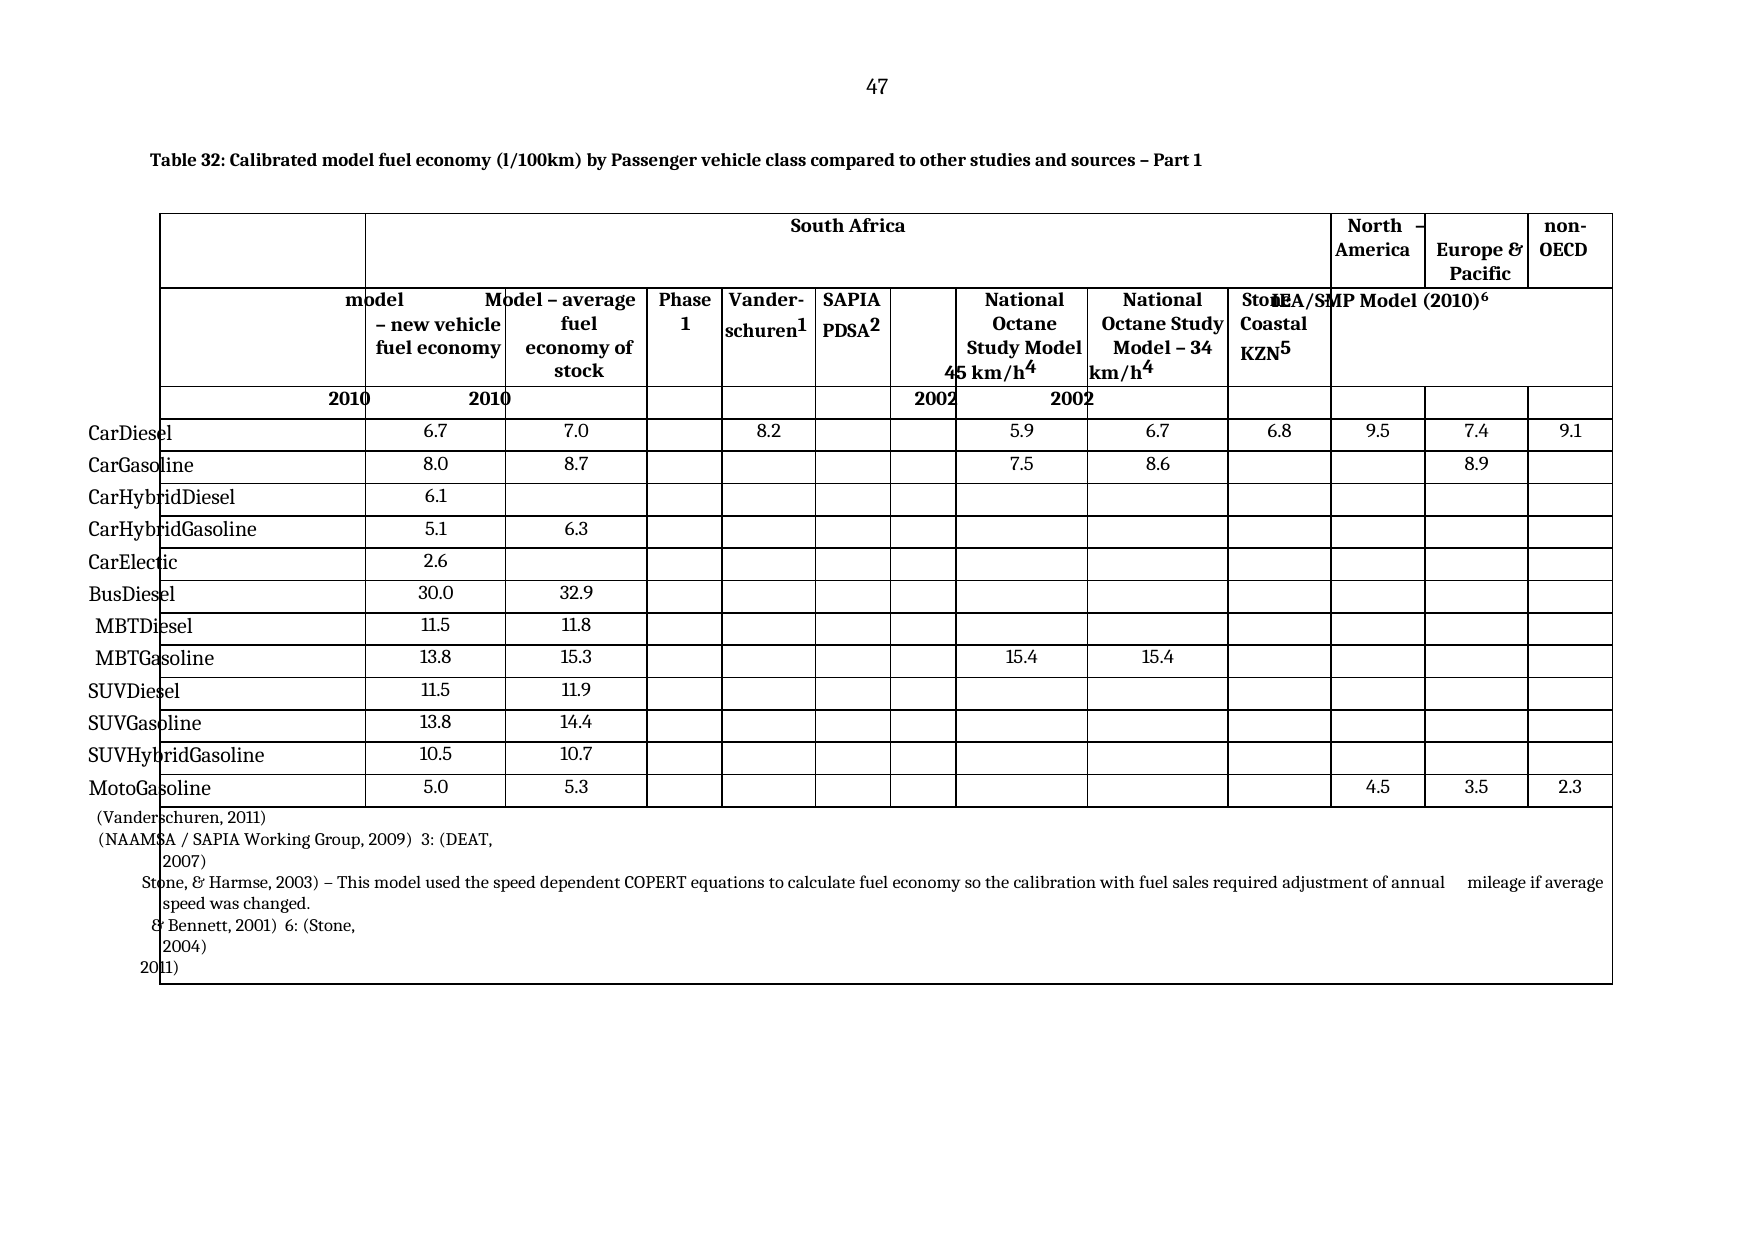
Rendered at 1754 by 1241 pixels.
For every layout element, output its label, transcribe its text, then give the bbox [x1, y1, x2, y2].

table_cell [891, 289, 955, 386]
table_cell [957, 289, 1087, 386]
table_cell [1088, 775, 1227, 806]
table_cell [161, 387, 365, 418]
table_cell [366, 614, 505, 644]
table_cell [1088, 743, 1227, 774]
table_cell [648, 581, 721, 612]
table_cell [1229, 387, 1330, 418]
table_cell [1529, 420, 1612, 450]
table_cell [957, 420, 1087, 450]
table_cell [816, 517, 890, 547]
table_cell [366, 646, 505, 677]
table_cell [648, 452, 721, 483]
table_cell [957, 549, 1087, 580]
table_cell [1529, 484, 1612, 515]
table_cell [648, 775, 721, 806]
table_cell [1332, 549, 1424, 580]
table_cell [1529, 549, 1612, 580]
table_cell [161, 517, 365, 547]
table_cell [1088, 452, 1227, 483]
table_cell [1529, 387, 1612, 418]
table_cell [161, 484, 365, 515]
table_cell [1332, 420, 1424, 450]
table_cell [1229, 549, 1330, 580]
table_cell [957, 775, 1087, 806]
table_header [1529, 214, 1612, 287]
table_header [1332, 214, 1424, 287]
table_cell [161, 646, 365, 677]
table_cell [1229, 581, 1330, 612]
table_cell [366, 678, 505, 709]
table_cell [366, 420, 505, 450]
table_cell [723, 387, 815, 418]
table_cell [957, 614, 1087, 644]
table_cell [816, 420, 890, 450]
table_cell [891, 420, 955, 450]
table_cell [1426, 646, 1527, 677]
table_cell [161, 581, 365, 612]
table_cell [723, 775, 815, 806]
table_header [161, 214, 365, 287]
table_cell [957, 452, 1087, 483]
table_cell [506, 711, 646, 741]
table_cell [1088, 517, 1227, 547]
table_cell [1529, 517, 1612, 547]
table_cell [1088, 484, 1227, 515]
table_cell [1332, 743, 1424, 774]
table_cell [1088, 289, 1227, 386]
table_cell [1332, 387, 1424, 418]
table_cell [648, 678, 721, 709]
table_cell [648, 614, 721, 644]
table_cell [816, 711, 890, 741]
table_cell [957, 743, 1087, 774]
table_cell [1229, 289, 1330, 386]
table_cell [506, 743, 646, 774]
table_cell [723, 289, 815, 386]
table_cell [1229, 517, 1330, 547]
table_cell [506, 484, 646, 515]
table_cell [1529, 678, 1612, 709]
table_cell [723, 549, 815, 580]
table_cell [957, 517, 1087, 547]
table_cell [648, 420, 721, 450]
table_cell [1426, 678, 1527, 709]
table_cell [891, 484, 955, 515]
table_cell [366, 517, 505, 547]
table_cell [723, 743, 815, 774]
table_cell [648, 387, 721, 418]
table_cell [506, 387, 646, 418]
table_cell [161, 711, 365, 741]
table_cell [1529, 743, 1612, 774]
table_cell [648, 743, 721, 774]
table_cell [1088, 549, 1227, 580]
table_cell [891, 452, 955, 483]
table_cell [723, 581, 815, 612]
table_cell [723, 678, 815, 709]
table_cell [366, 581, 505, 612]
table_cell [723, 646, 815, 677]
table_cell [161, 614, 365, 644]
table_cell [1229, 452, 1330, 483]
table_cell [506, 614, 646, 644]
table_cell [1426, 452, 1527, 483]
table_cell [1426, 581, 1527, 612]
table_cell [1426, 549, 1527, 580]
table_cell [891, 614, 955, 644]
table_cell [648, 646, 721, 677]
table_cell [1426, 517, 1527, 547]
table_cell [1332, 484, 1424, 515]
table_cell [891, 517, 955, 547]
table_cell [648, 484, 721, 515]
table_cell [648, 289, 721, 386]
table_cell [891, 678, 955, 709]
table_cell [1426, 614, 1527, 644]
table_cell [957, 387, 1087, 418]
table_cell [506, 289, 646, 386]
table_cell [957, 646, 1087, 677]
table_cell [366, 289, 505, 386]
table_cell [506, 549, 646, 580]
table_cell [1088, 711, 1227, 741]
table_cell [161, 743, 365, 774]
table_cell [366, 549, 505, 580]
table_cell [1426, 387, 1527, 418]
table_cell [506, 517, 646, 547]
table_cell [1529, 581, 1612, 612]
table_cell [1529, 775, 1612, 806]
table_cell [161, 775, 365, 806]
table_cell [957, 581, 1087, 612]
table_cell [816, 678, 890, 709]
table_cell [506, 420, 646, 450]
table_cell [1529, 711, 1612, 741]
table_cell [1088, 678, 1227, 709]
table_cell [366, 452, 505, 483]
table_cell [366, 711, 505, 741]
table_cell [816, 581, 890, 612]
text Table 32: Calibrated model fuel economy (l/100km) by Passenger vehicle class compared to other studies and sources – Part 1 [150, 150, 1604, 172]
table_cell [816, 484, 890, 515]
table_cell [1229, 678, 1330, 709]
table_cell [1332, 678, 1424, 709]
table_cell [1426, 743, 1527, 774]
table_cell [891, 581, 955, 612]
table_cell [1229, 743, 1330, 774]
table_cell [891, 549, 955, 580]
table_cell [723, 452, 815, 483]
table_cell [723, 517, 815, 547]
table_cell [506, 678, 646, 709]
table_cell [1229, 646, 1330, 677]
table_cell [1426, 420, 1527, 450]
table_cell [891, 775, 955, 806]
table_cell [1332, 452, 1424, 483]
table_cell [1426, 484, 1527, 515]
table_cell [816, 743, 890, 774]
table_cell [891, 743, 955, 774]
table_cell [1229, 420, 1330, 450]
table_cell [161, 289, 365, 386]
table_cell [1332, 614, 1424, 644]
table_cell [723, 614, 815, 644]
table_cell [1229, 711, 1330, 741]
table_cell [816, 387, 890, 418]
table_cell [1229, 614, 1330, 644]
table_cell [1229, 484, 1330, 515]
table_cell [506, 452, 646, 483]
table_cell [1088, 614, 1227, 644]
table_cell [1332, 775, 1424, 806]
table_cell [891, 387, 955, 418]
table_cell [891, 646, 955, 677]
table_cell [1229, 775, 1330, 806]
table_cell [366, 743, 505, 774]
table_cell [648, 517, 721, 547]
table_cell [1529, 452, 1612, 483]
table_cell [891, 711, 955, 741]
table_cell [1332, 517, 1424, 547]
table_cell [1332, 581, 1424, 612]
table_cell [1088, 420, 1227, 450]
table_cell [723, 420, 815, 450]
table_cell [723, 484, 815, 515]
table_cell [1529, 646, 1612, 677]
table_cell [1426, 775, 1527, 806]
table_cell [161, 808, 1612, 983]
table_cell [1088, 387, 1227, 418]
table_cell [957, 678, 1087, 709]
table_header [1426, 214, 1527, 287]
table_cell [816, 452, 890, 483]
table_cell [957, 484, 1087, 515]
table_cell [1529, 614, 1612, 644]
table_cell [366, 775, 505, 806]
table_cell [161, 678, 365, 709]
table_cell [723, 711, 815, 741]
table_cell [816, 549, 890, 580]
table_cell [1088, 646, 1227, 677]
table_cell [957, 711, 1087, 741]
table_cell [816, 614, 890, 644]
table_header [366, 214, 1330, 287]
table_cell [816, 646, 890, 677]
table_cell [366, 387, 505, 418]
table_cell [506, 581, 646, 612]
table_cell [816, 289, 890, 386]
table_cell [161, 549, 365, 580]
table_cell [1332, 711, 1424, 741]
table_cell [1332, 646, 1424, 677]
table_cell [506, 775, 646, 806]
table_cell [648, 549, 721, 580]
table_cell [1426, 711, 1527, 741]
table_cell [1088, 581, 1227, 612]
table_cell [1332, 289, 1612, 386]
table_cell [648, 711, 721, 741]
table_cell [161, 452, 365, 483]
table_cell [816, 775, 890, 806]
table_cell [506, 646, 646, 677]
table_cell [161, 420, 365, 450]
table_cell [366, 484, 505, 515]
